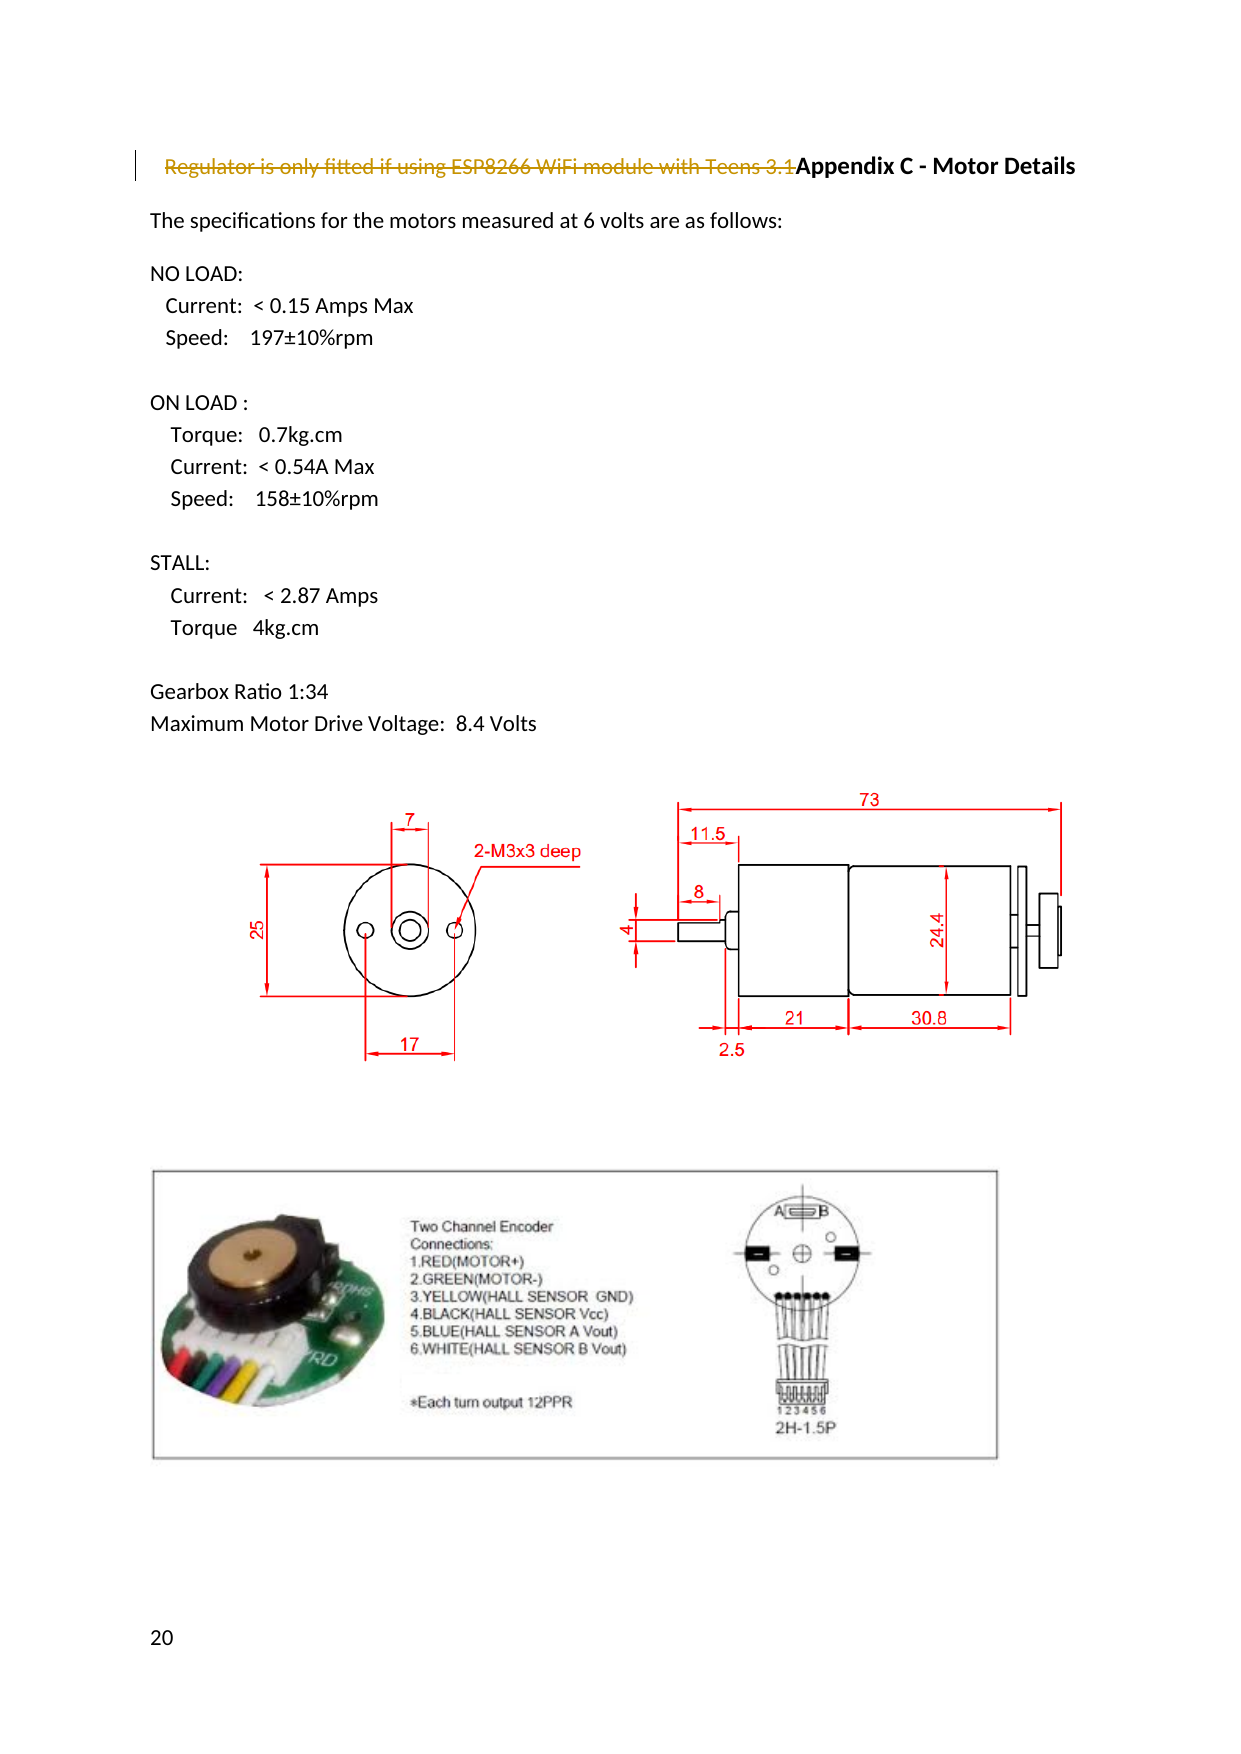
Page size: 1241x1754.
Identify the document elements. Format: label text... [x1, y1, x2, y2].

text Torque 4kg.cm [150, 613, 1090, 641]
text Current: < 0.54A Max [150, 452, 1090, 480]
text Torque: 0.7kg.cm [150, 420, 1090, 448]
picture [150, 741, 1124, 1139]
text The specifications for the motors measured at 6 volts are as follows: [150, 206, 1090, 234]
text NO LOAD: [150, 259, 1090, 287]
text Maximum Motor Drive Voltage: 8.4 Volts [150, 709, 1090, 737]
text Speed: 158±10%rpm [150, 484, 1090, 512]
text Speed: 197±10%rpm [150, 323, 1090, 351]
text Appendix C - Motor Details [150, 150, 1090, 181]
text ON LOAD : [150, 388, 1090, 416]
picture [150, 1163, 1001, 1470]
text STALL: [150, 548, 1090, 577]
text Current: < 2.87 Amps [150, 581, 1090, 609]
text Gearbox Ratio 1:34 [150, 677, 1090, 705]
text Current: < 0.15 Amps Max [150, 291, 1090, 319]
